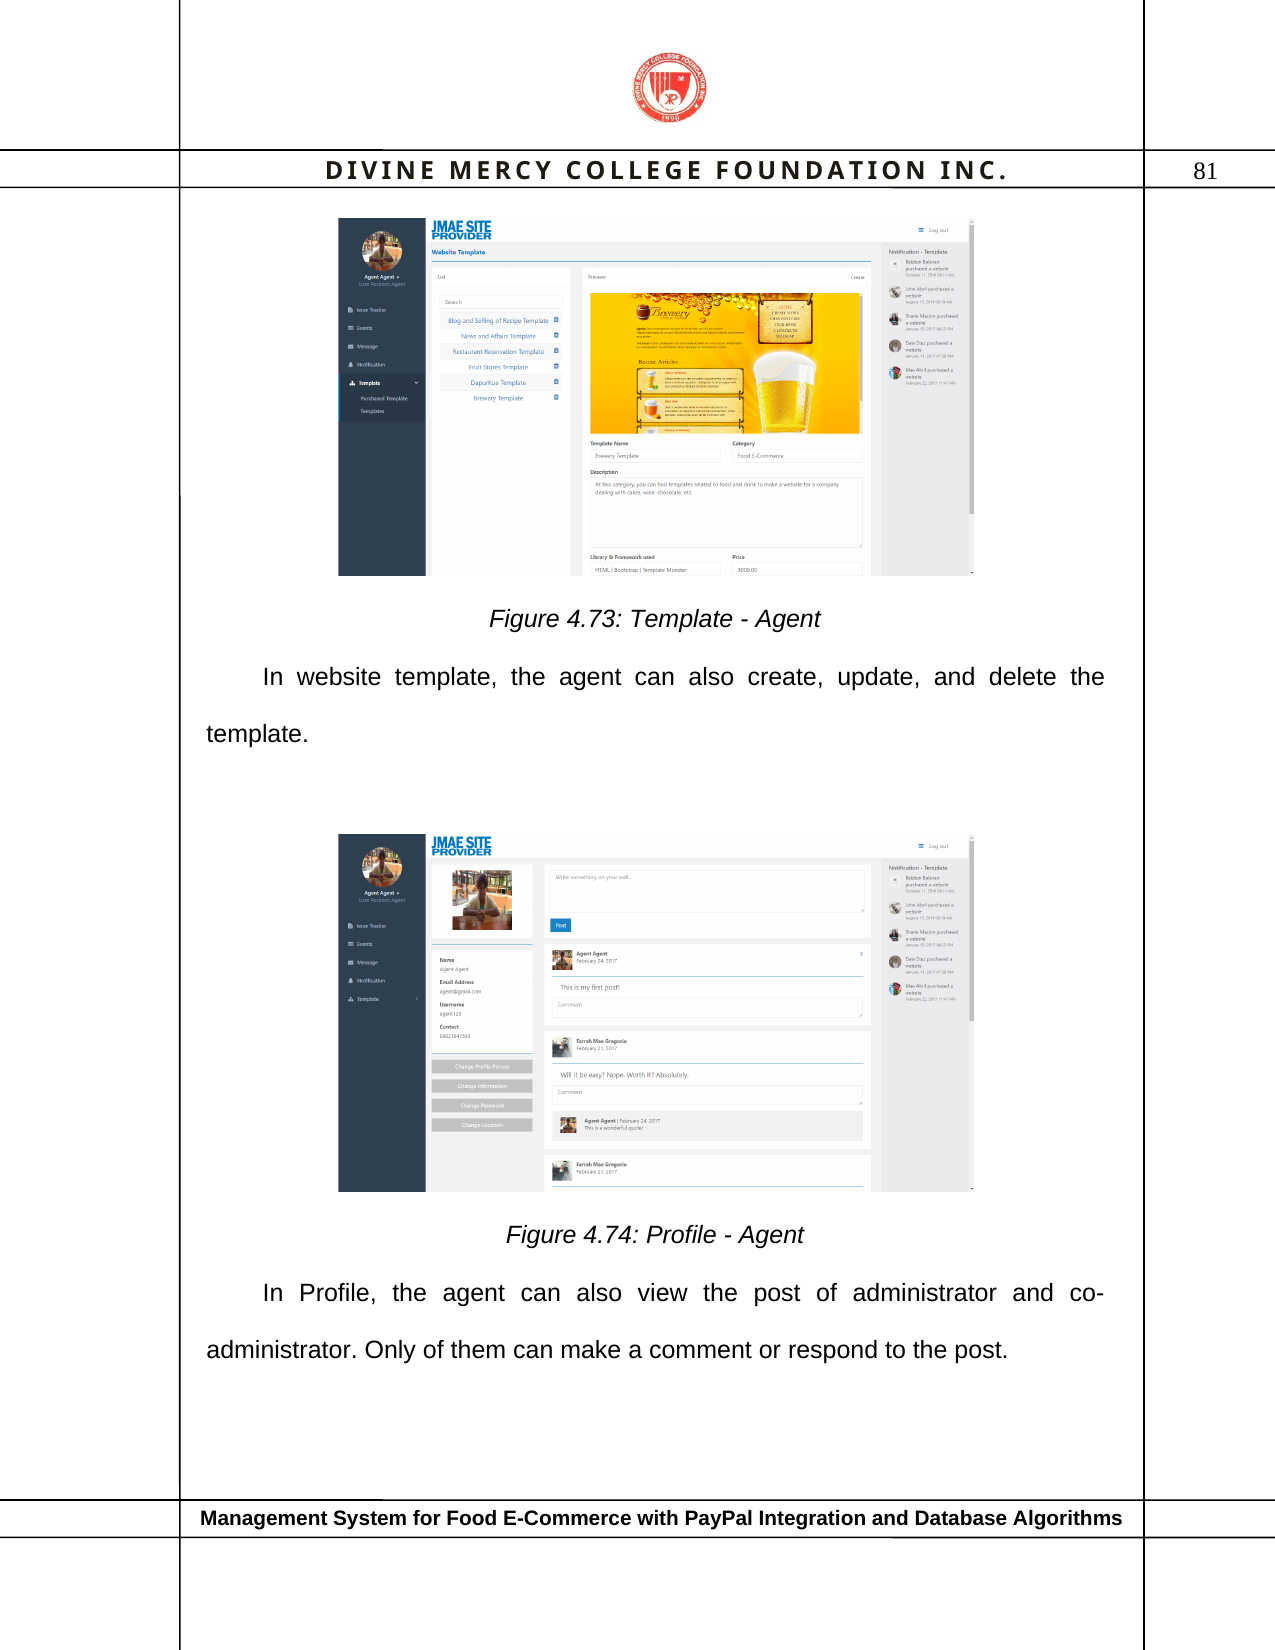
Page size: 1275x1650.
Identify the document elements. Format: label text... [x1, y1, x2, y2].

picture [338, 834, 975, 1192]
text Figure 4.73: Template - Agent [206, 604, 1106, 633]
text Figure 4.74: Profile - Agent [206, 1220, 1106, 1249]
picture [632, 52, 709, 123]
text In website template, the agent can also create, update, and delete the template. [206, 662, 1106, 748]
text In Profile, the agent can also view the post of administrator and co-administrator. Only of them can make a comment or respond to the post. [206, 1278, 1106, 1364]
picture [338, 218, 975, 576]
